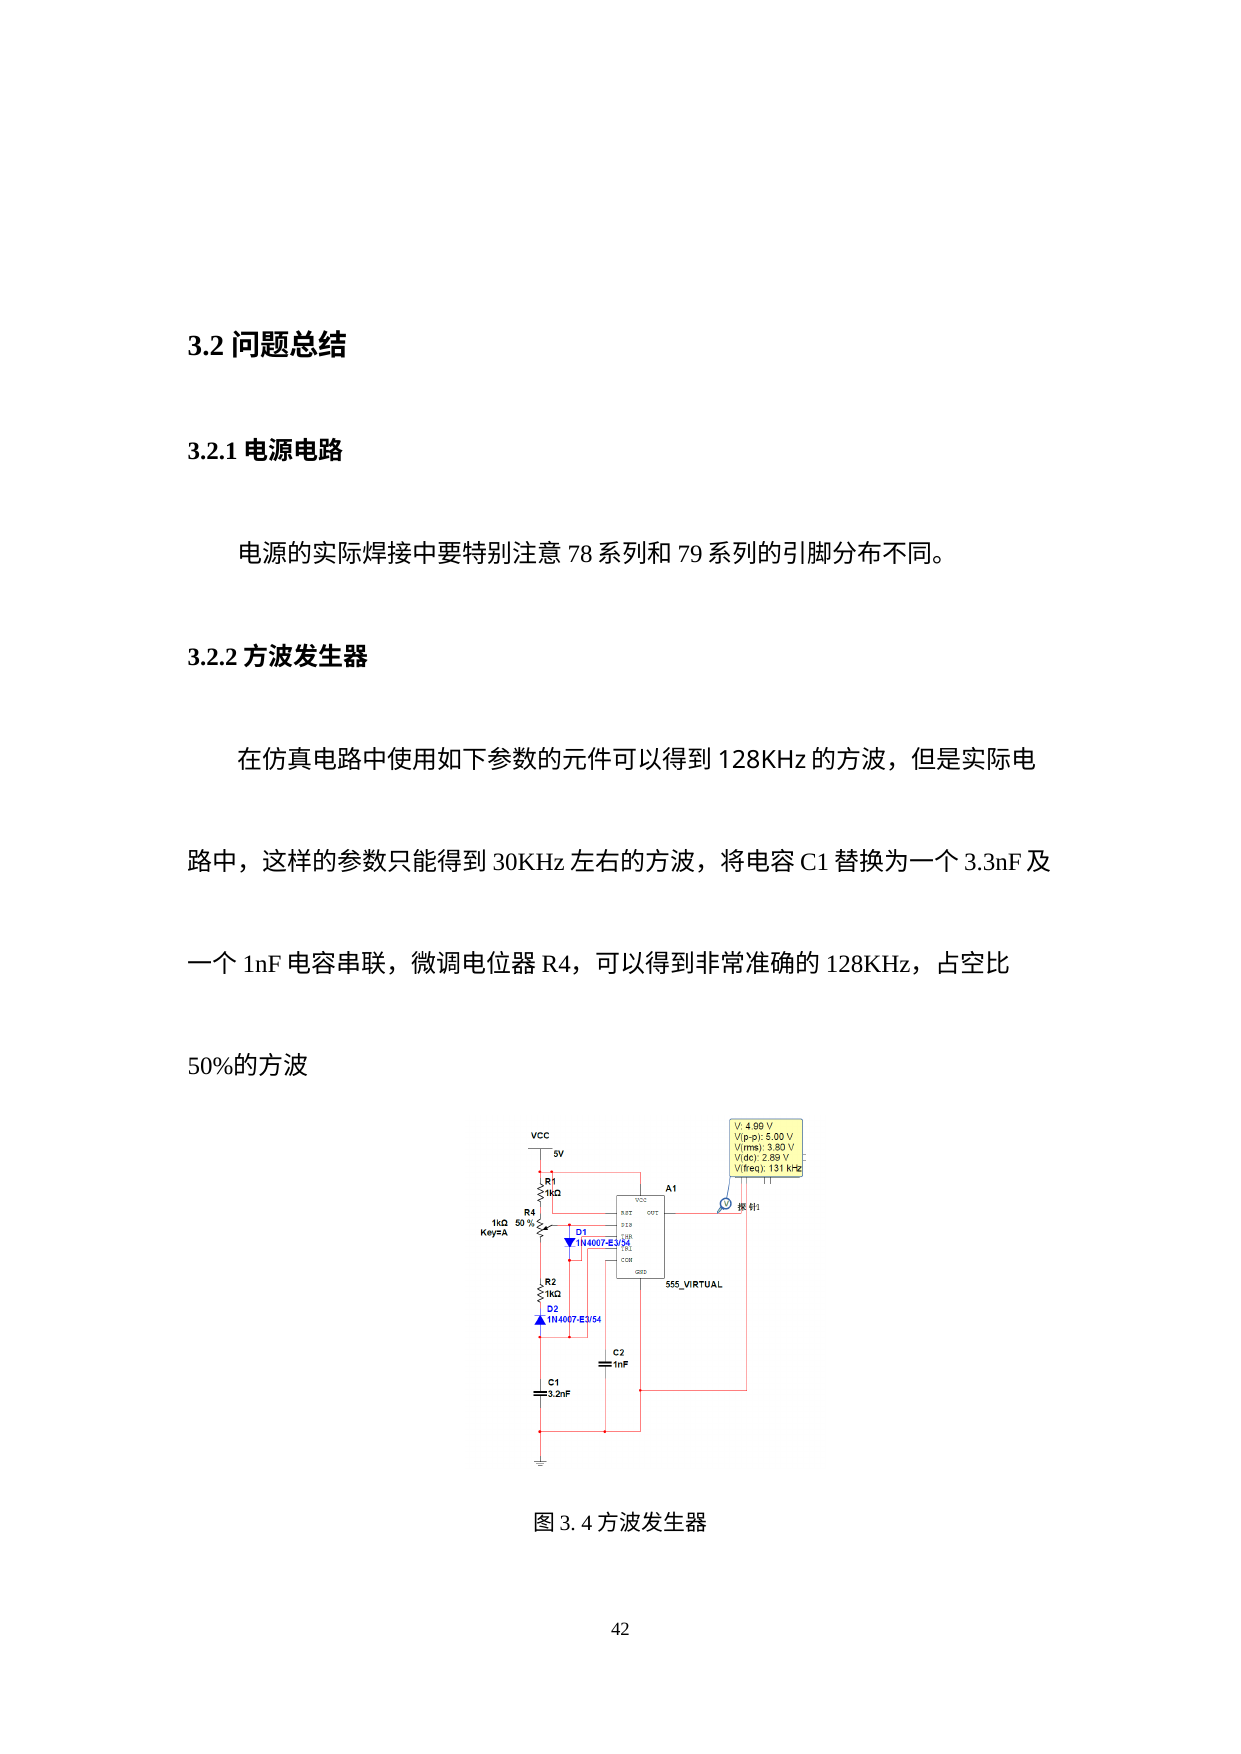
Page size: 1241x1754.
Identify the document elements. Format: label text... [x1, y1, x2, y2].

text 电源的实际焊接中要特别注意78系列和79系列的引脚分布不同。 [187, 518, 1053, 586]
text 3.2.1 电源电路 [187, 415, 1053, 483]
text 3.2.2 方波发生器 [187, 621, 1053, 689]
subtitle 3.2 问题总结 [187, 309, 1053, 377]
picture [464, 1115, 826, 1469]
text 图3. 4 方波发生器 [187, 1503, 1053, 1537]
text 在仿真电路中使用如下参数的元件可以得到128KHz的方波，但是实际电路中，这样的参数只能得到30KHz左右的方波，将电容C1替换为一个3.3nF及一个1nF电容串联，微调电位器R4，可以得到非常准确的128KHz，占空比50%的方波 [187, 724, 1053, 1097]
